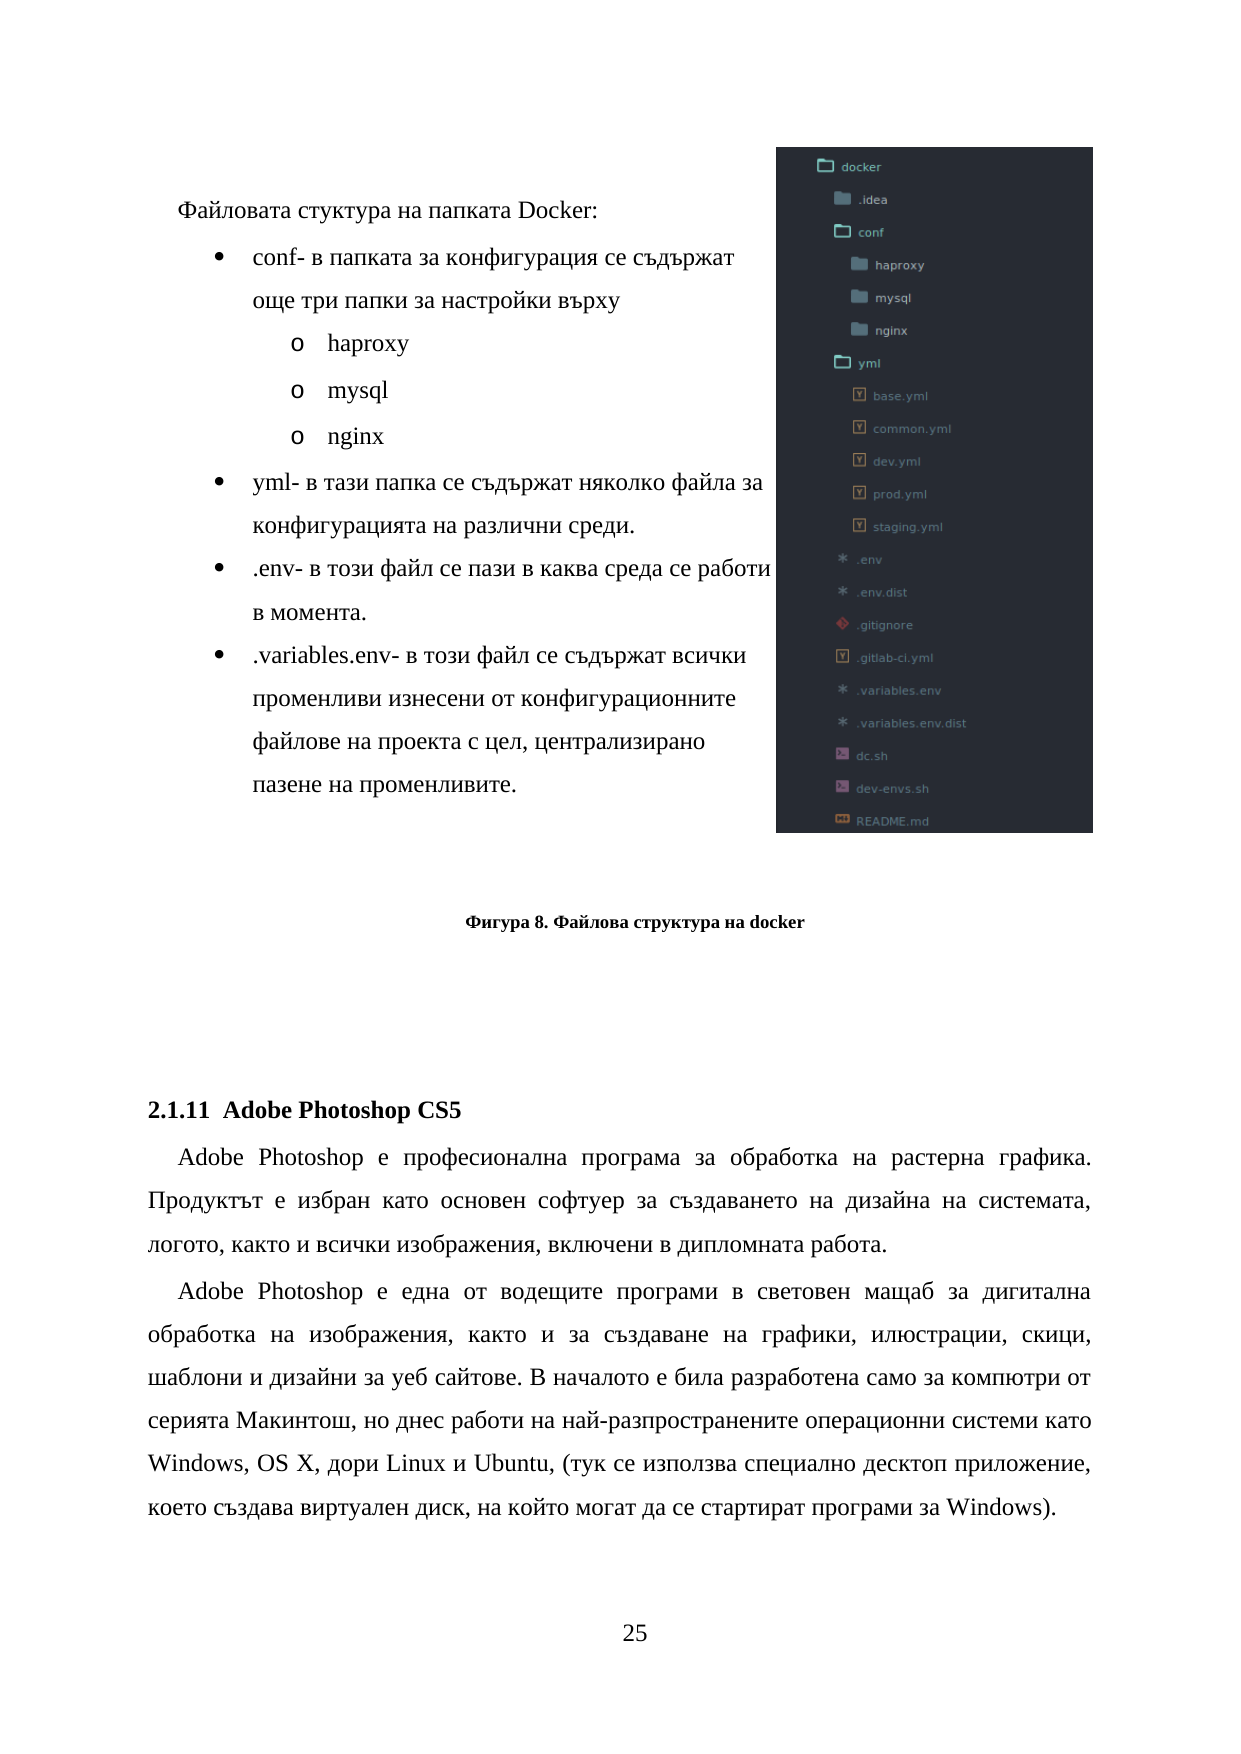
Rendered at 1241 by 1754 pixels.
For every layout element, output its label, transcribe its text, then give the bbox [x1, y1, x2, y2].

list mysql [290, 375, 776, 406]
text Файловата стуктура на папката Docker: [148, 195, 776, 224]
text Adobe Photoshop e професионална програма за обработка на растерна графика. Продуктът е избран като основен софтуер за създаването на дизайна на системата, логото, както и всички изображения, включени в дипломната работа. [148, 1142, 1093, 1257]
subtitle Adobe Photoshop CS5 [148, 1095, 1093, 1124]
list haproxy [290, 328, 776, 359]
text Фигура 8. Файлова структура на docker [148, 911, 1093, 932]
list nginx [290, 421, 776, 452]
list .env- в този файл се пази в каква среда се работи в момента. [215, 553, 776, 625]
text Adobe Photoshop е една от водещите програми в световен мащаб за дигитална обработка на изображения, както и за създаване на графики, илюстрации, скици, шаблони и дизайни за уеб сайтове. В началото е била разработена само за компютри от серията Макинтош, но днес работи на най-разпространените операционни системи като Windows, ОS X, дори Linux и Ubuntu, (тук се използва специално десктоп приложение, което създава виртуален диск, на който могат да се стартират програми за Windows). [148, 1276, 1093, 1520]
list .variables.env- в този файл се съдържат всички променливи изнесени от конфигурационните файлове на проекта с цел, централизирано пазене на променливите. [215, 640, 776, 798]
list conf- в папката за конфигурация се съдържат още три папки за настройки върху [215, 242, 776, 314]
picture [776, 147, 1093, 833]
list yml- в тази папка се съдържат няколко файла за конфигурацията на различни среди. [215, 467, 776, 539]
